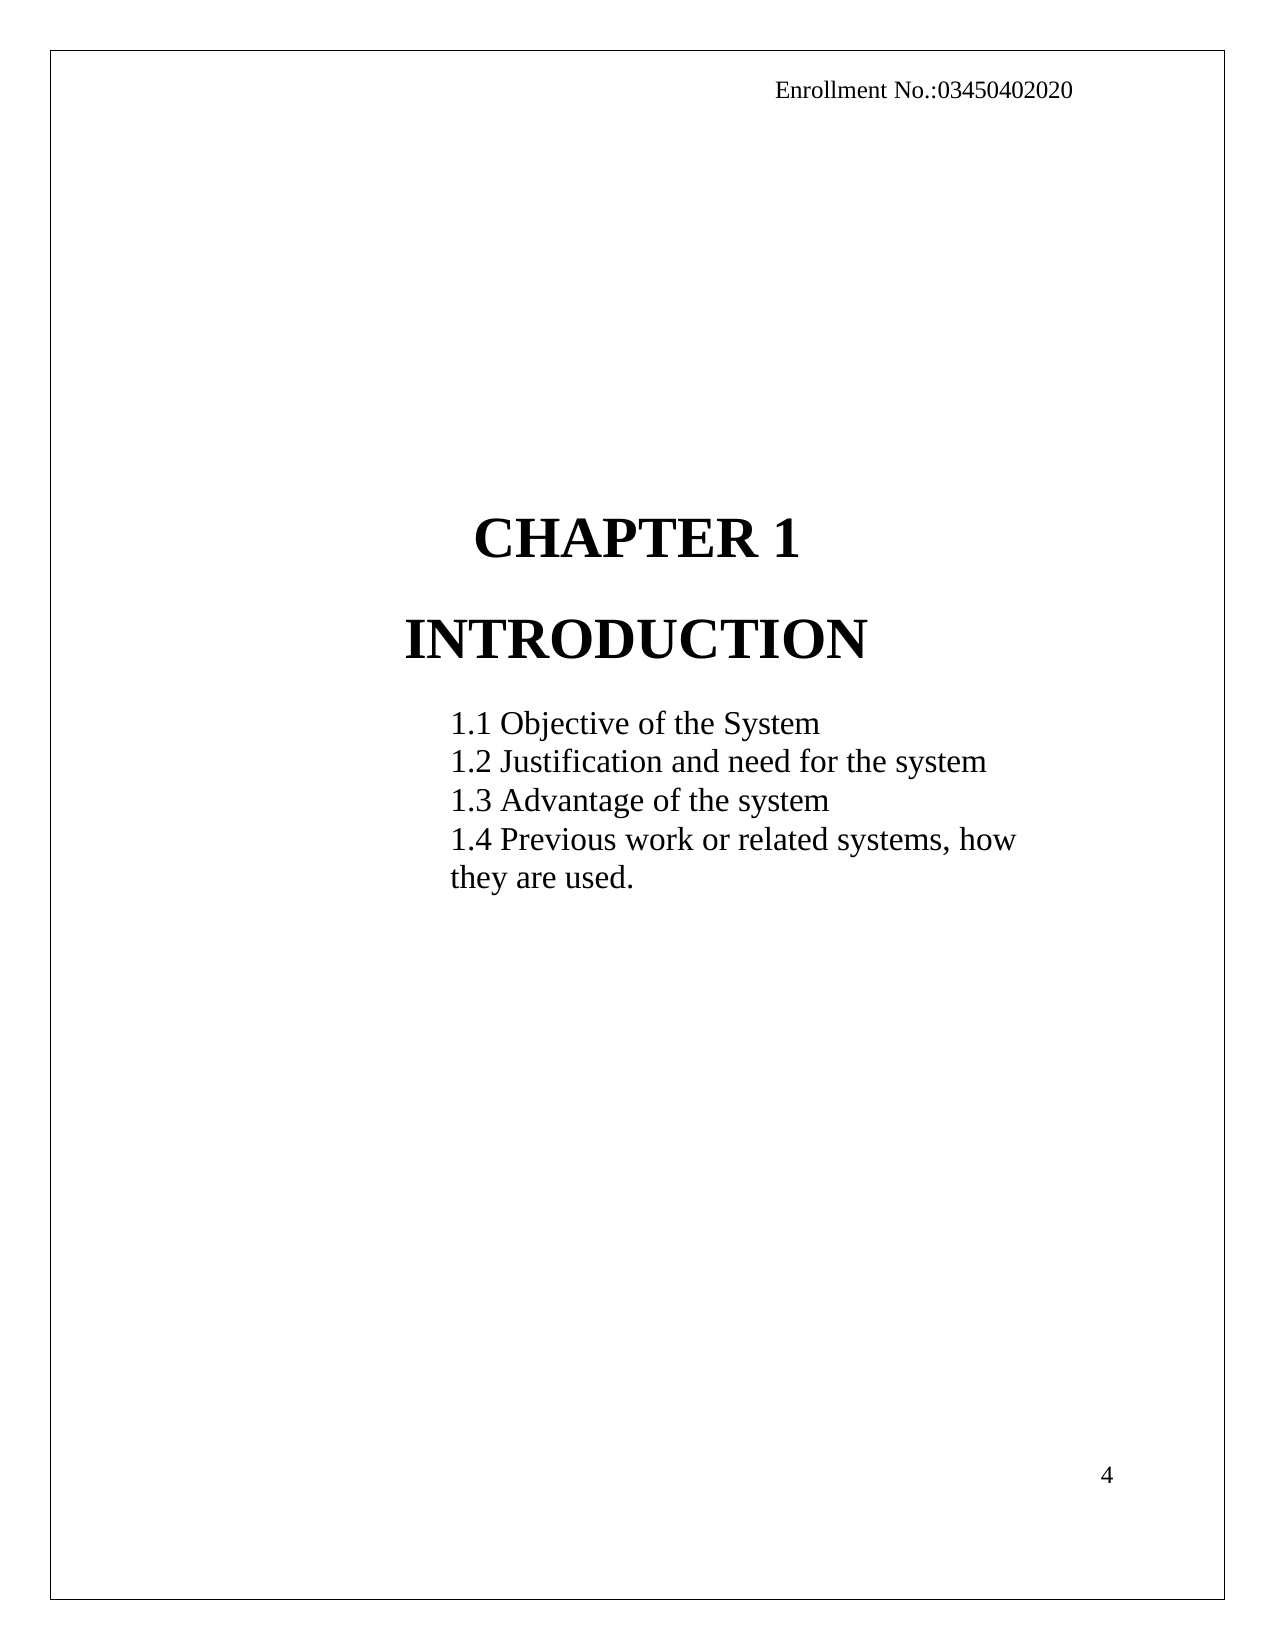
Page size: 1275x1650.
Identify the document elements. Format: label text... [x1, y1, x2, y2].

list Justification and need for the system [450, 742, 1224, 780]
list Objective of the System [450, 705, 1224, 742]
list Advantage of the system [450, 781, 1224, 819]
list Previous work or related systems, how they are used. [450, 819, 1081, 896]
subtitle CHAPTER 1 INTRODUCTION [404, 503, 1224, 671]
